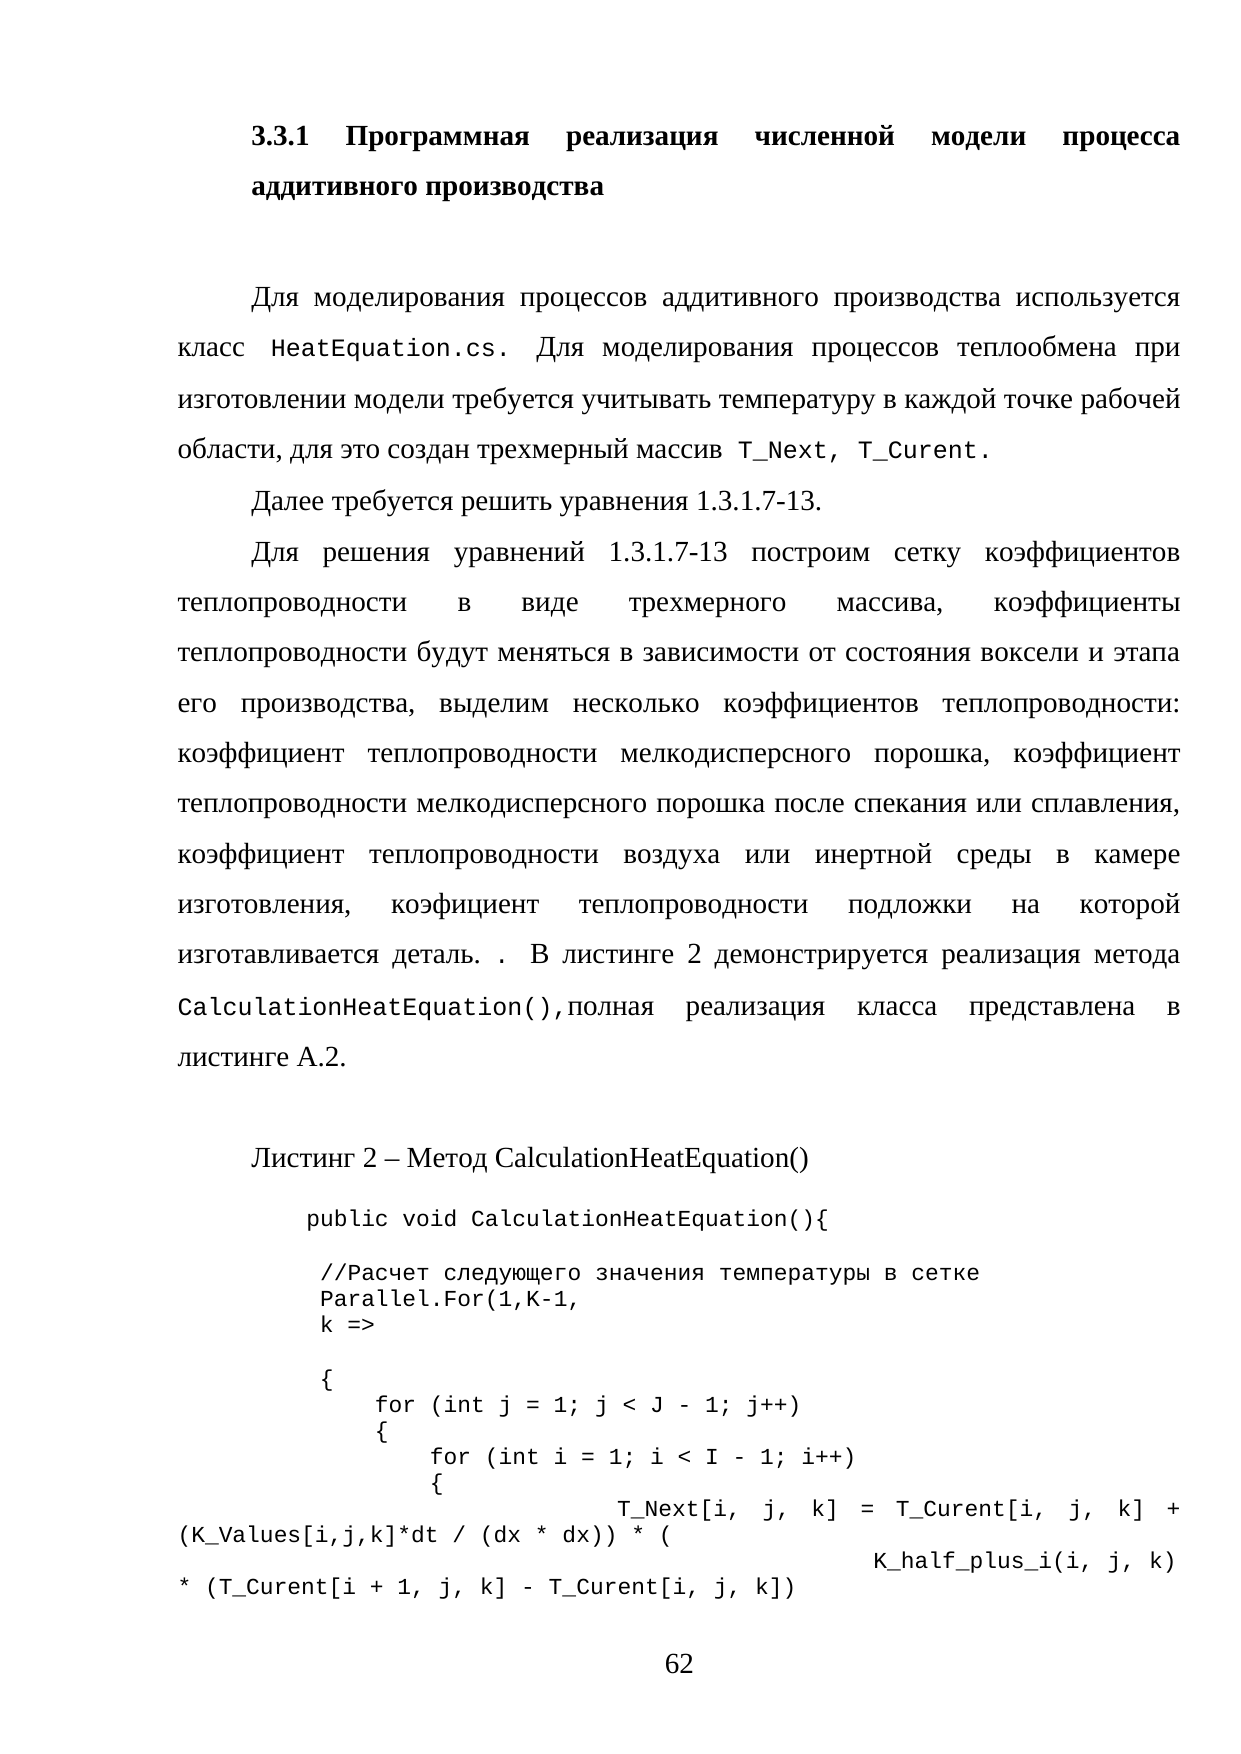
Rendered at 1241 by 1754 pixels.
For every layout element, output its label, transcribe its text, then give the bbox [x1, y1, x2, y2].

text public void CalculationHeatEquation(){ [177, 1207, 1181, 1233]
text Далее требуется решить уравнения 1.3.1.7-13. [177, 483, 1181, 517]
text Для решения уравнений 1.3.1.7-13 построим сетку коэффициентов теплопроводности в виде трехмерного массива, коэффициенты теплопроводности будут меняться в зависимости от состояния воксели и этапа его производства, выделим несколько коэффициентов теплопроводности: коэффициент теплопроводности мелкодисперсного порошка, коэффициент теплопроводности мелкодисперсного порошка после спекания или сплавления, коэффициент теплопроводности воздуха или инертной среды в камере изготовления, коэфициент теплопроводности подложки на которой изготавливается деталь. . В листинге 2 демонстрируется реализация метода CalculationHeatEquation(),полная реализация класса представлена в листинге А.2. [177, 534, 1181, 1073]
text { [177, 1419, 1181, 1445]
text Parallel.For(1,K-1, [177, 1287, 1181, 1313]
text { [177, 1471, 1181, 1497]
text Для моделирования процессов аддитивного производства используется класс HeatEquation.cs. Для моделирования процессов теплообмена при изготовлении модели требуется учитывать температуру в каждой точке рабочей области, для это создан трехмерный массив T_Next, T_Curent. [177, 279, 1181, 466]
text k => [177, 1313, 1181, 1339]
text T_Next[i, j, k] = T_Curent[i, j, k] + (K_Values[i,j,k]*dt / (dx * dx)) * ( [177, 1497, 1181, 1549]
text for (int i = 1; i < I - 1; i++) [177, 1445, 1181, 1471]
subtitle 3.3.1 Программная реализация численной модели процесса аддитивного производства [251, 118, 1181, 202]
text //Расчет следующего значения температуры в сетке [177, 1261, 1181, 1287]
text { [177, 1368, 1181, 1393]
text K_half_plus_i(i, j, k) * (T_Curent[i + 1, j, k] - T_Curent[i, j, k]) [177, 1549, 1181, 1601]
text Листинг 2 – Метод CalculationHeatEquation() [177, 1140, 1181, 1174]
text for (int j = 1; j < J - 1; j++) [177, 1393, 1181, 1419]
